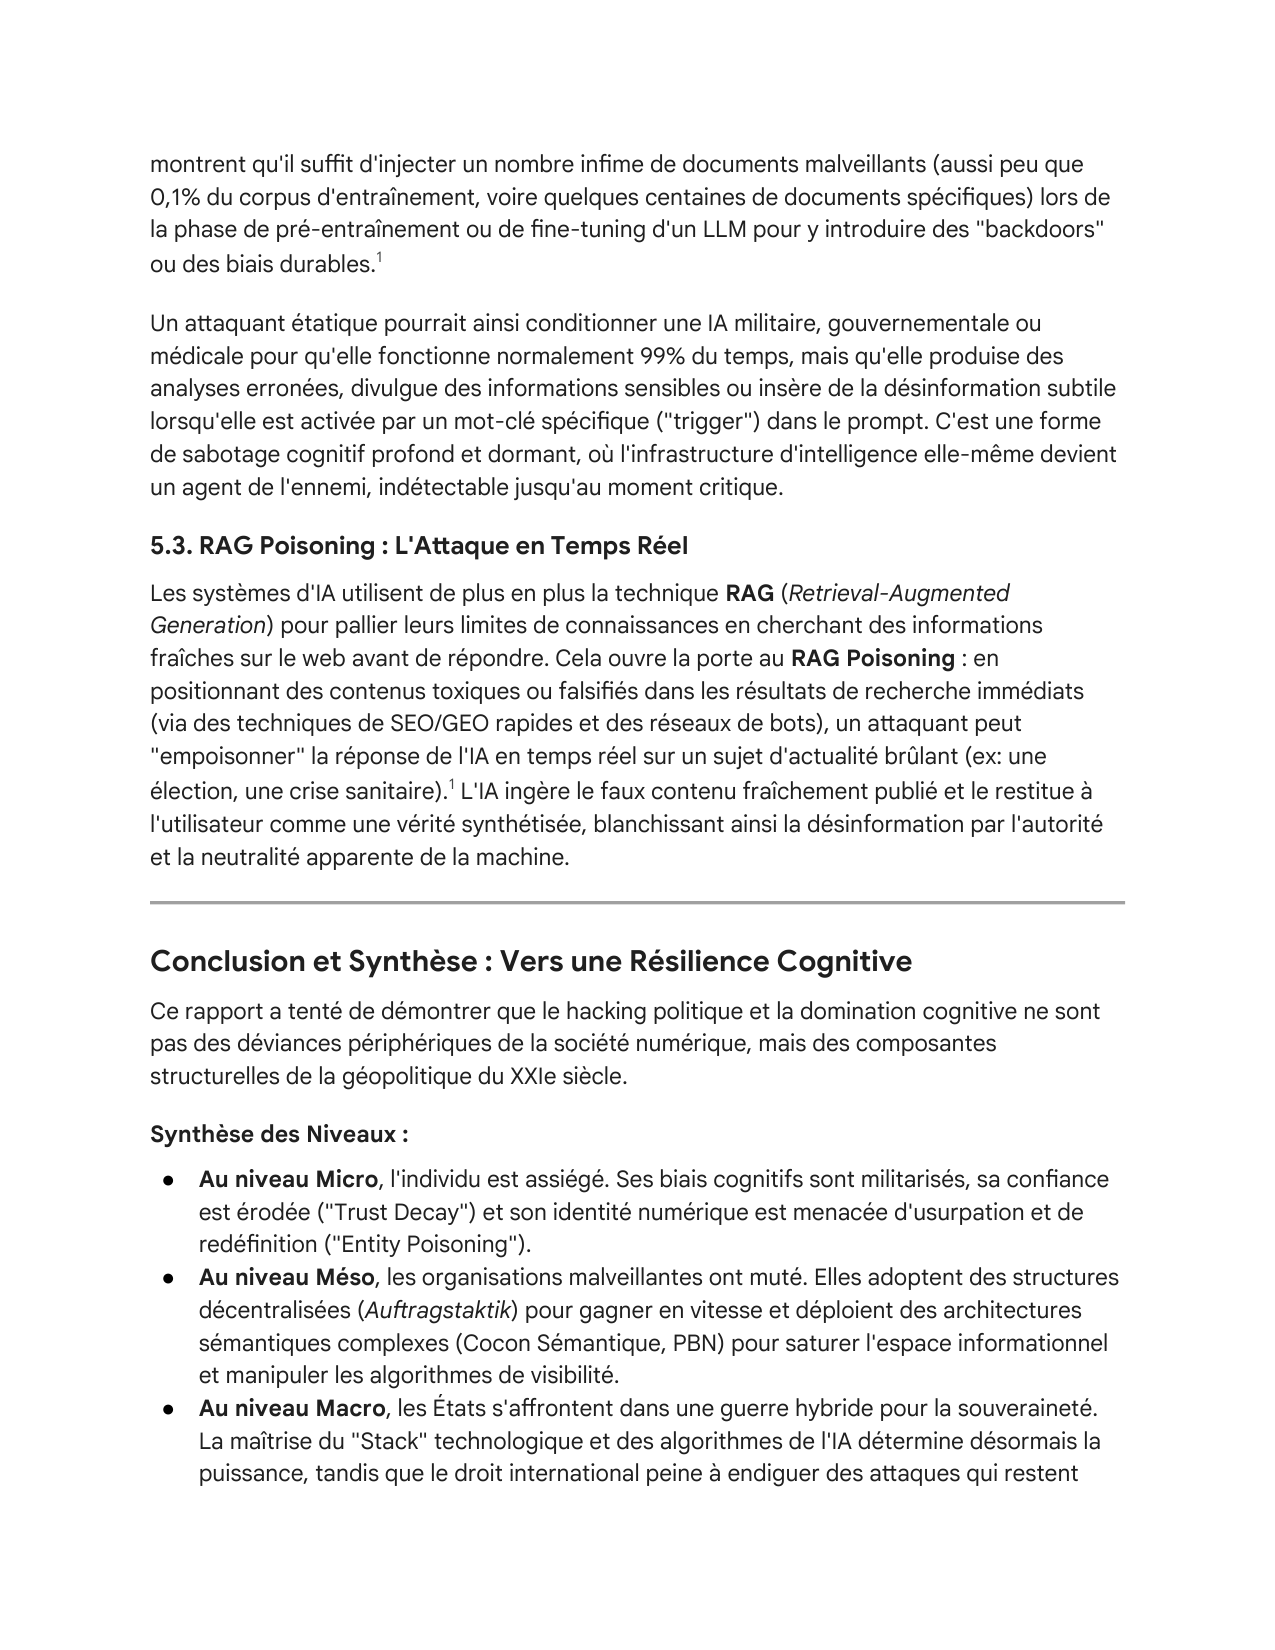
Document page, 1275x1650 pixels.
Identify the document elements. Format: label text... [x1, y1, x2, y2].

list Au niveau Micro, l'individu est assiégé. Ses biais cognitifs sont militarisés, sa confiance est érodée ("Trust Decay") et son identité numérique est menacée d'usurpation et de redéfinition ("Entity Poisoning"). [161, 1165, 1125, 1259]
list Au niveau Méso, les organisations malveillantes ont muté. Elles adoptent des structures décentralisées (Auftragstaktik) pour gagner en vitesse et déploient des architectures sémantiques complexes (Cocon Sémantique, PBN) pour saturer l'espace informationnel et manipuler les algorithmes de visibilité. [161, 1263, 1125, 1390]
text Ce rapport a tenté de démontrer que le hacking politique et la domination cognitive ne sont pas des déviances périphériques de la société numérique, mais des composantes structurelles de la géopolitique du XXIe siècle. [150, 997, 1125, 1091]
text Les systèmes d'IA utilisent de plus en plus la technique RAG (Retrieval-Augmented Generation) pour pallier leurs limites de connaissances en cherchant des informations fraîches sur le web avant de répondre. Cela ouvre la porte au RAG Poisoning : en positionnant des contenus toxiques ou falsifiés dans les résultats de recherche immédiats (via des techniques de SEO/GEO rapides et des réseaux de bots), un attaquant peut "empoisonner" la réponse de l'IA en temps réel sur un sujet d'actualité brûlant (ex: une élection, une crise sanitaire).1 L'IA ingère le faux contenu fraîchement publié et le restitue à l'utilisateur comme une vérité synthétisée, blanchissant ainsi la désinformation par l'autorité et la neutralité apparente de la machine. [150, 579, 1125, 872]
text Synthèse des Niveaux : [150, 1120, 1125, 1149]
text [150, 150, 1125, 280]
subtitle Conclusion et Synthèse : Vers une Résilience Cognitive [150, 905, 1125, 979]
subtitle 5.3. RAG Poisoning : L'Attaque en Temps Réel [150, 531, 1125, 562]
text Un attaquant étatique pourrait ainsi conditionner une IA militaire, gouvernementale ou médicale pour qu'elle fonctionne normalement 99% du temps, mais qu'elle produise des analyses erronées, divulgue des informations sensibles ou insère de la désinformation subtile lorsqu'elle est activée par un mot-clé spécifique ("trigger") dans le prompt. C'est une forme de sabotage cognitif profond et dormant, où l'infrastructure d'intelligence elle-même devient un agent de l'ennemi, indétectable jusqu'au moment critique. [150, 309, 1125, 502]
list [161, 1394, 1125, 1488]
